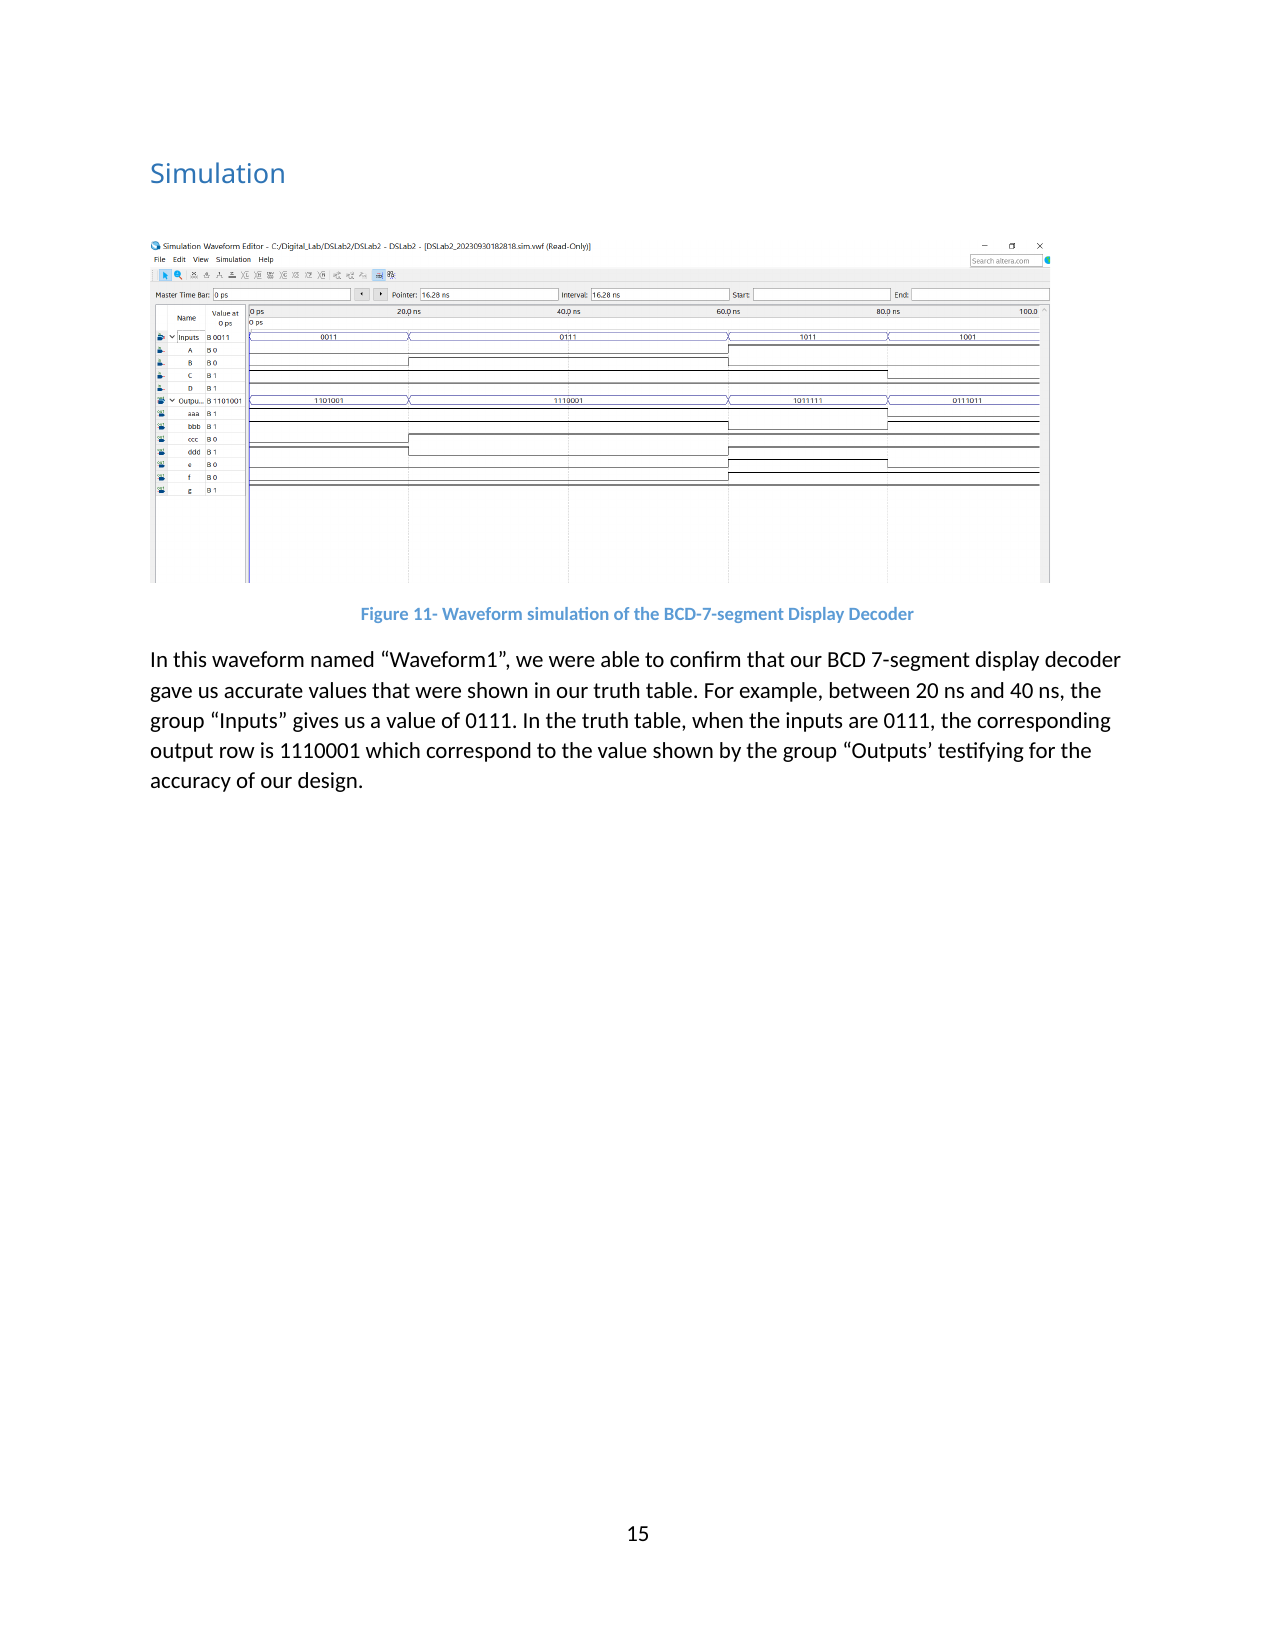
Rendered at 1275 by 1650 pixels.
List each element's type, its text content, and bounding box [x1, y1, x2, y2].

subtitle Simulation [150, 154, 1125, 191]
picture [150, 240, 1050, 583]
text In this waveform named “Waveform1”, we were able to confirm that our BCD 7-segment display decoder gave us accurate values that were shown in our truth table. For example, between 20 ns and 40 ns, the group “Inputs” gives us a value of 0111. In the truth table, when the inputs are 0111, the corresponding output row is 1110001 which correspond to the value shown by the group “Outputs’ testifying for the accuracy of our design. [150, 646, 1125, 794]
text Figure 11- Waveform simulation of the BCD-7-segment Display Decoder [150, 602, 1125, 625]
